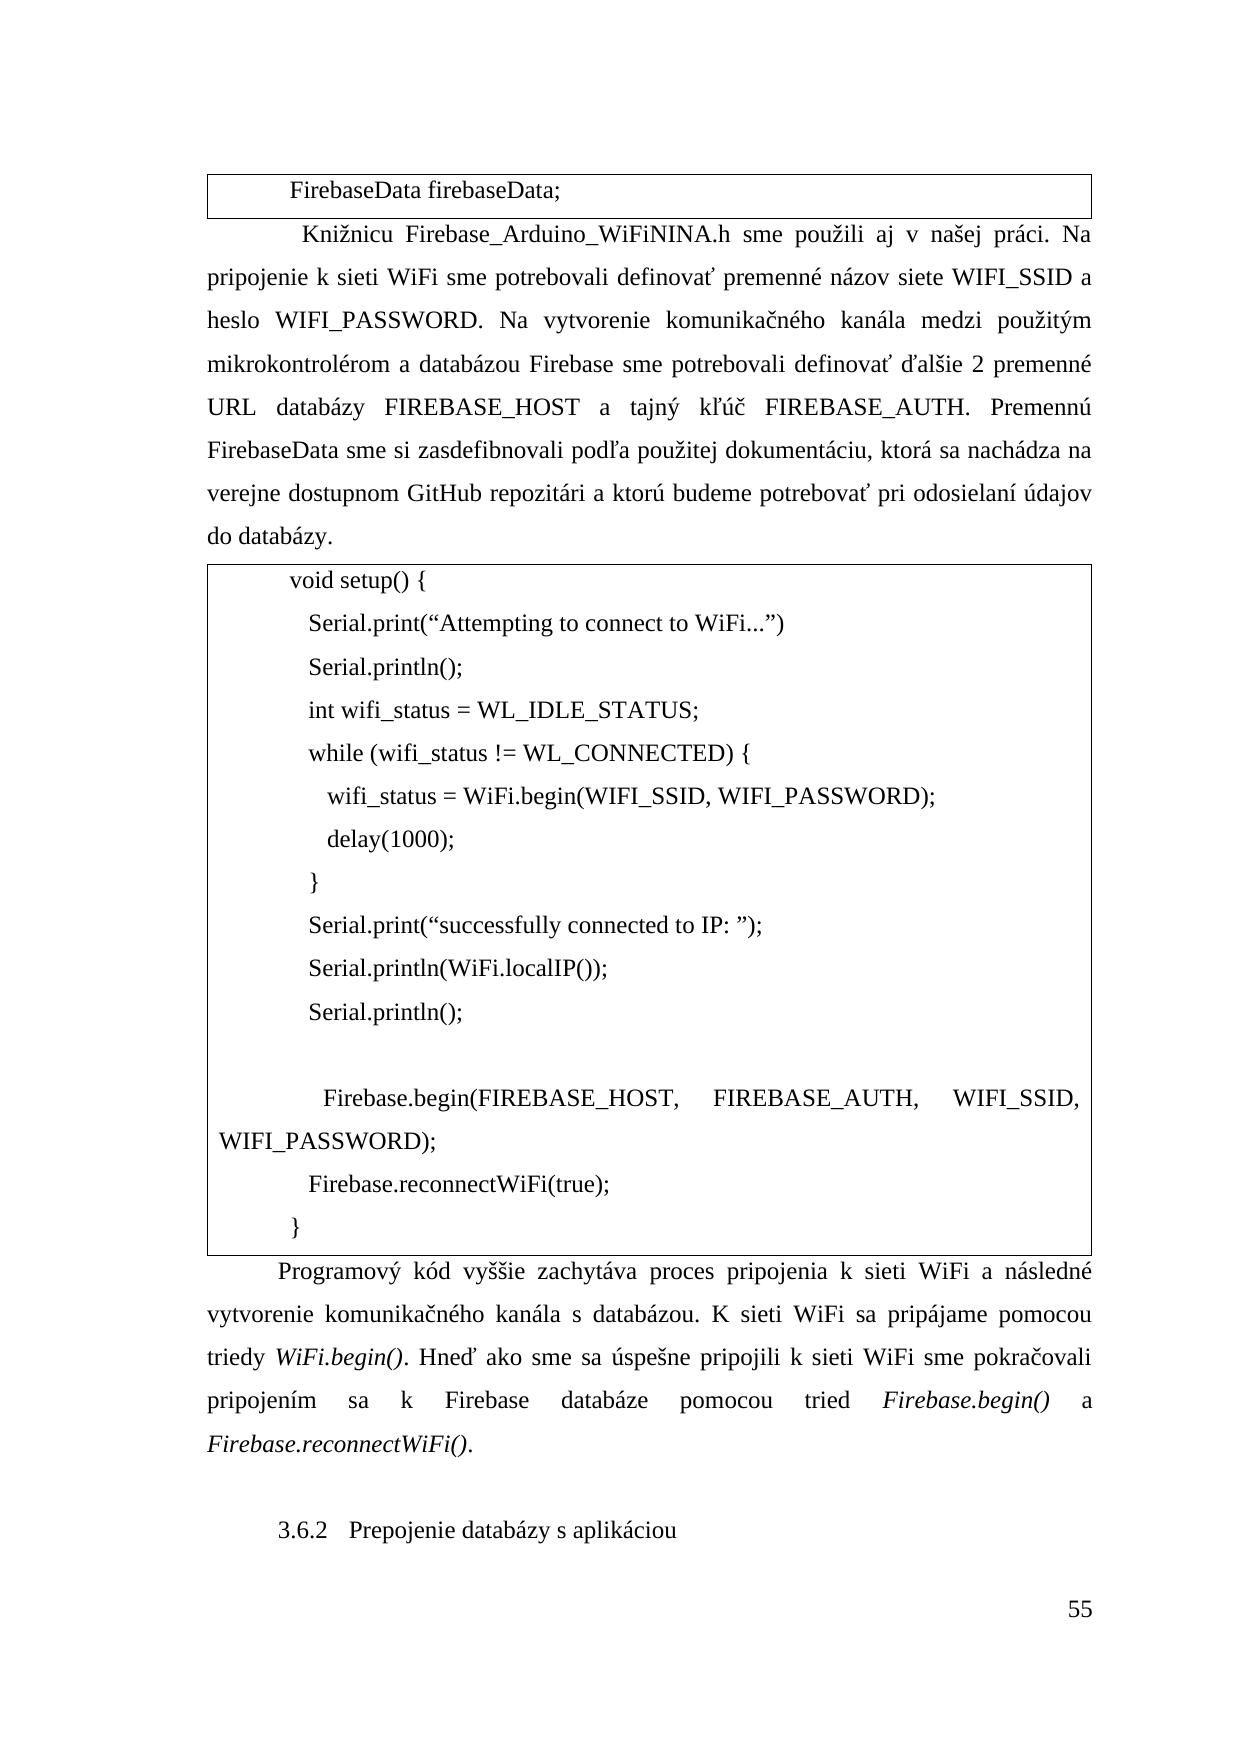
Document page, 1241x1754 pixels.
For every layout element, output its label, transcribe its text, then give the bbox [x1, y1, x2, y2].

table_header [208, 175, 1091, 218]
table_header void setup() { Serial.print(“Attempting to connect to WiFi...”) Serial.println(); int wifi_status = WL_IDLE_STATUS; while (wifi_status != WL_CONNECTED) { wifi_status = WiFi.begin(WIFI_SSID, WIFI_PASSWORD); delay(1000); } Serial.print(“successfully connected to IP: ”); Serial.println(WiFi.localIP()); Serial.println(); Firebase.begin(FIREBASE_HOST, FIREBASE_AUTH, WIFI_SSID, WIFI_PASSWORD); Firebase.reconnectWiFi(true); } [208, 565, 1091, 1255]
text 3.6.2 Prepojenie databázy s aplikáciou [207, 1515, 1092, 1544]
text Knižnicu Firebase_Arduino_WiFiNINA.h sme použili aj v našej práci. Na pripojenie k sieti WiFi sme potrebovali definovať premenné názov siete WIFI_SSID a heslo WIFI_PASSWORD. Na vytvorenie komunikačného kanála medzi použitým mikrokontrolérom a databázou Firebase sme potrebovali definovať ďalšie 2 premenné URL databázy FIREBASE_HOST a tajný kľúč FIREBASE_AUTH. Premennú FirebaseData sme si zasdefibnovali podľa použitej dokumentáciu, ktorá sa nachádza na verejne dostupnom GitHub repozitári a ktorú budeme potrebovať pri odosielaní údajov do databázy. [207, 219, 1092, 550]
text Programový kód vyššie zachytáva proces pripojenia k sieti WiFi a následné vytvorenie komunikačného kanála s databázou. K sieti WiFi sa pripájame pomocou triedy WiFi.begin(). Hneď ako sme sa úspešne pripojili k sieti WiFi sme pokračovali pripojením sa k Firebase databáze pomocou tried Firebase.begin() a Firebase.reconnectWiFi(). [207, 1256, 1092, 1457]
